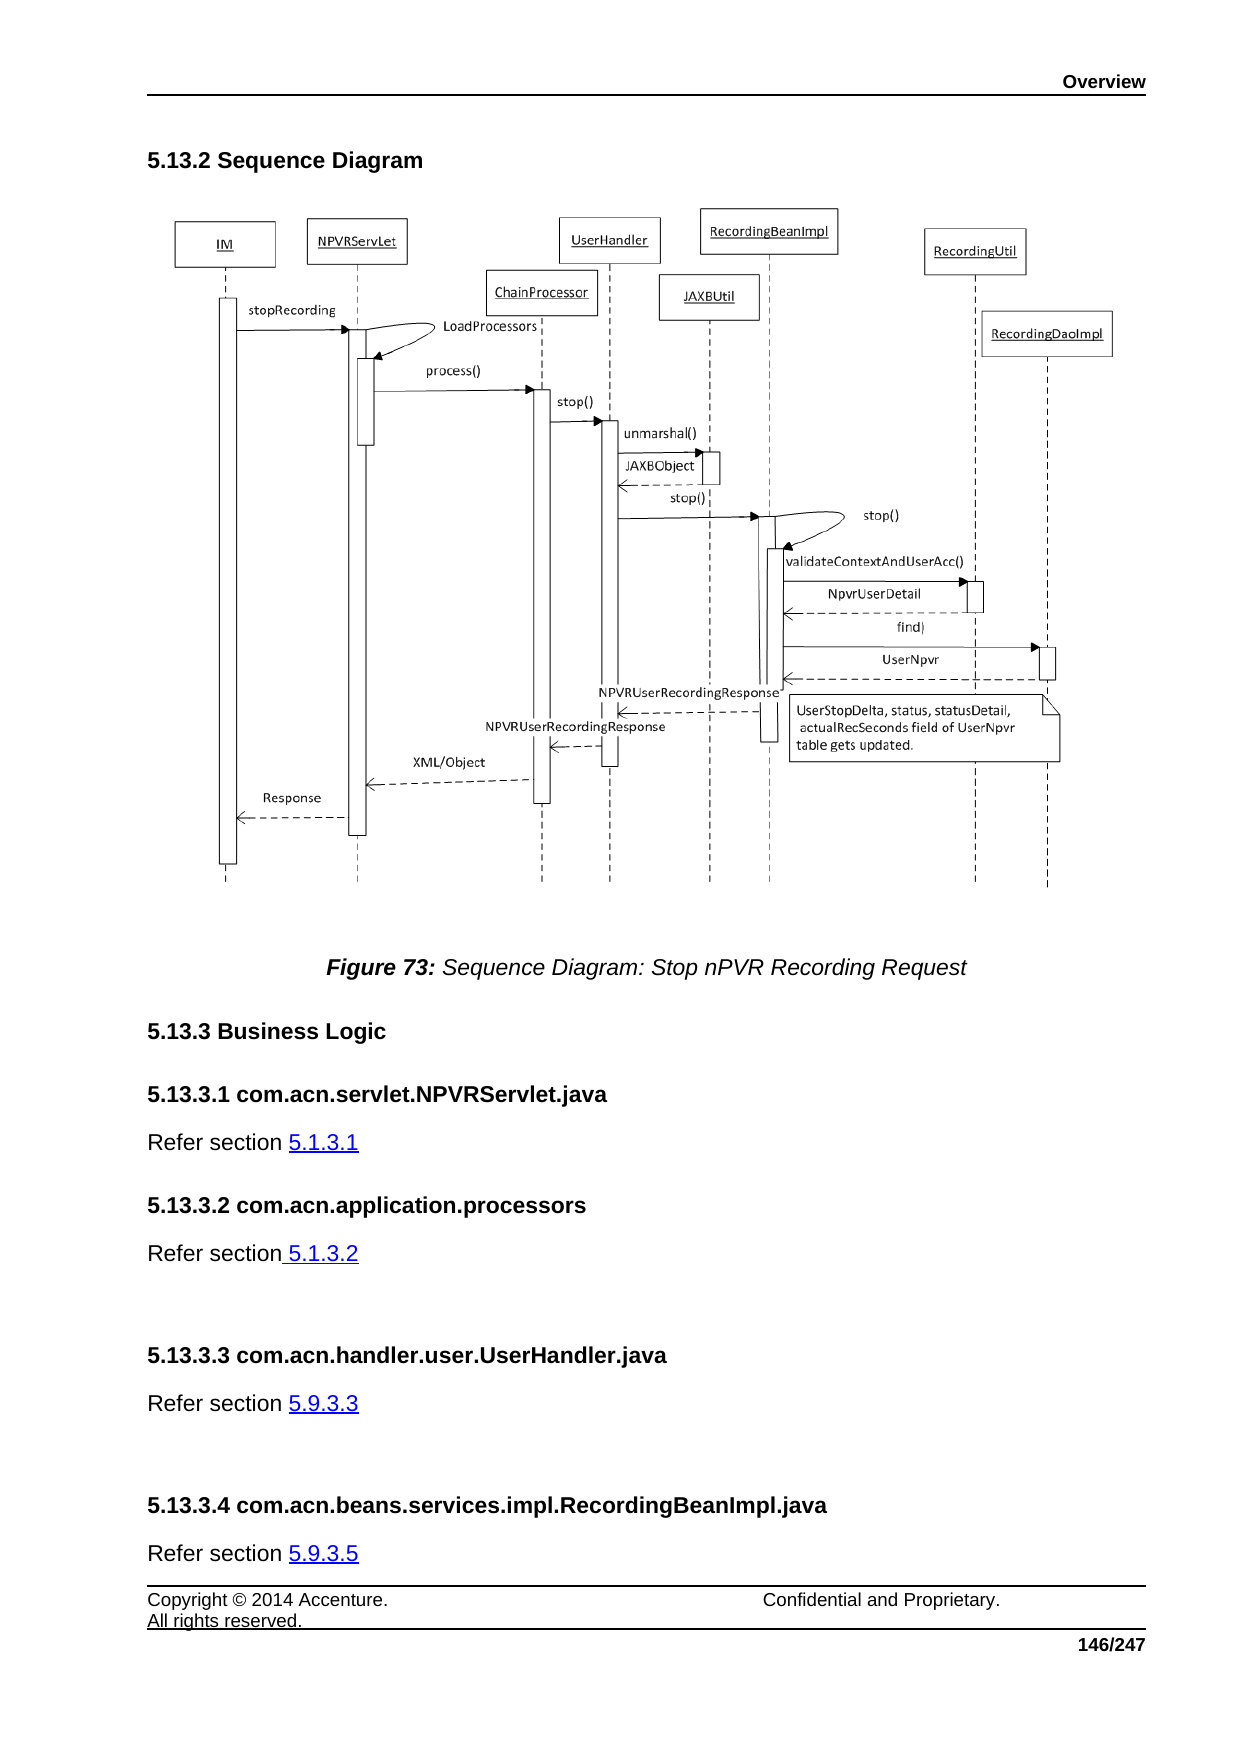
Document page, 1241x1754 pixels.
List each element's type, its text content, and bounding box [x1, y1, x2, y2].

subtitle Sequence Diagram [147, 147, 1146, 173]
text Figure 73: Sequence Diagram: Stop nPVR Recording Request [147, 954, 1146, 980]
subtitle com.acn.servlet.NPVRServlet.java [147, 1081, 1146, 1108]
subtitle com.acn.beans.services.impl.RecordingBeanImpl.java [147, 1492, 1146, 1519]
subtitle com.acn.handler.user.UserHandler.java [147, 1342, 1146, 1369]
text Refer section 5.1.3.1 [147, 1129, 1146, 1155]
text Refer section 5.9.3.3 [147, 1389, 1146, 1416]
subtitle Business Logic [147, 1018, 1146, 1044]
subtitle com.acn.application.processors [147, 1192, 1146, 1219]
text Refer section 5.1.3.2 [147, 1240, 1146, 1266]
text Refer section 5.9.3.5 [147, 1539, 1146, 1566]
picture [147, 194, 1123, 903]
